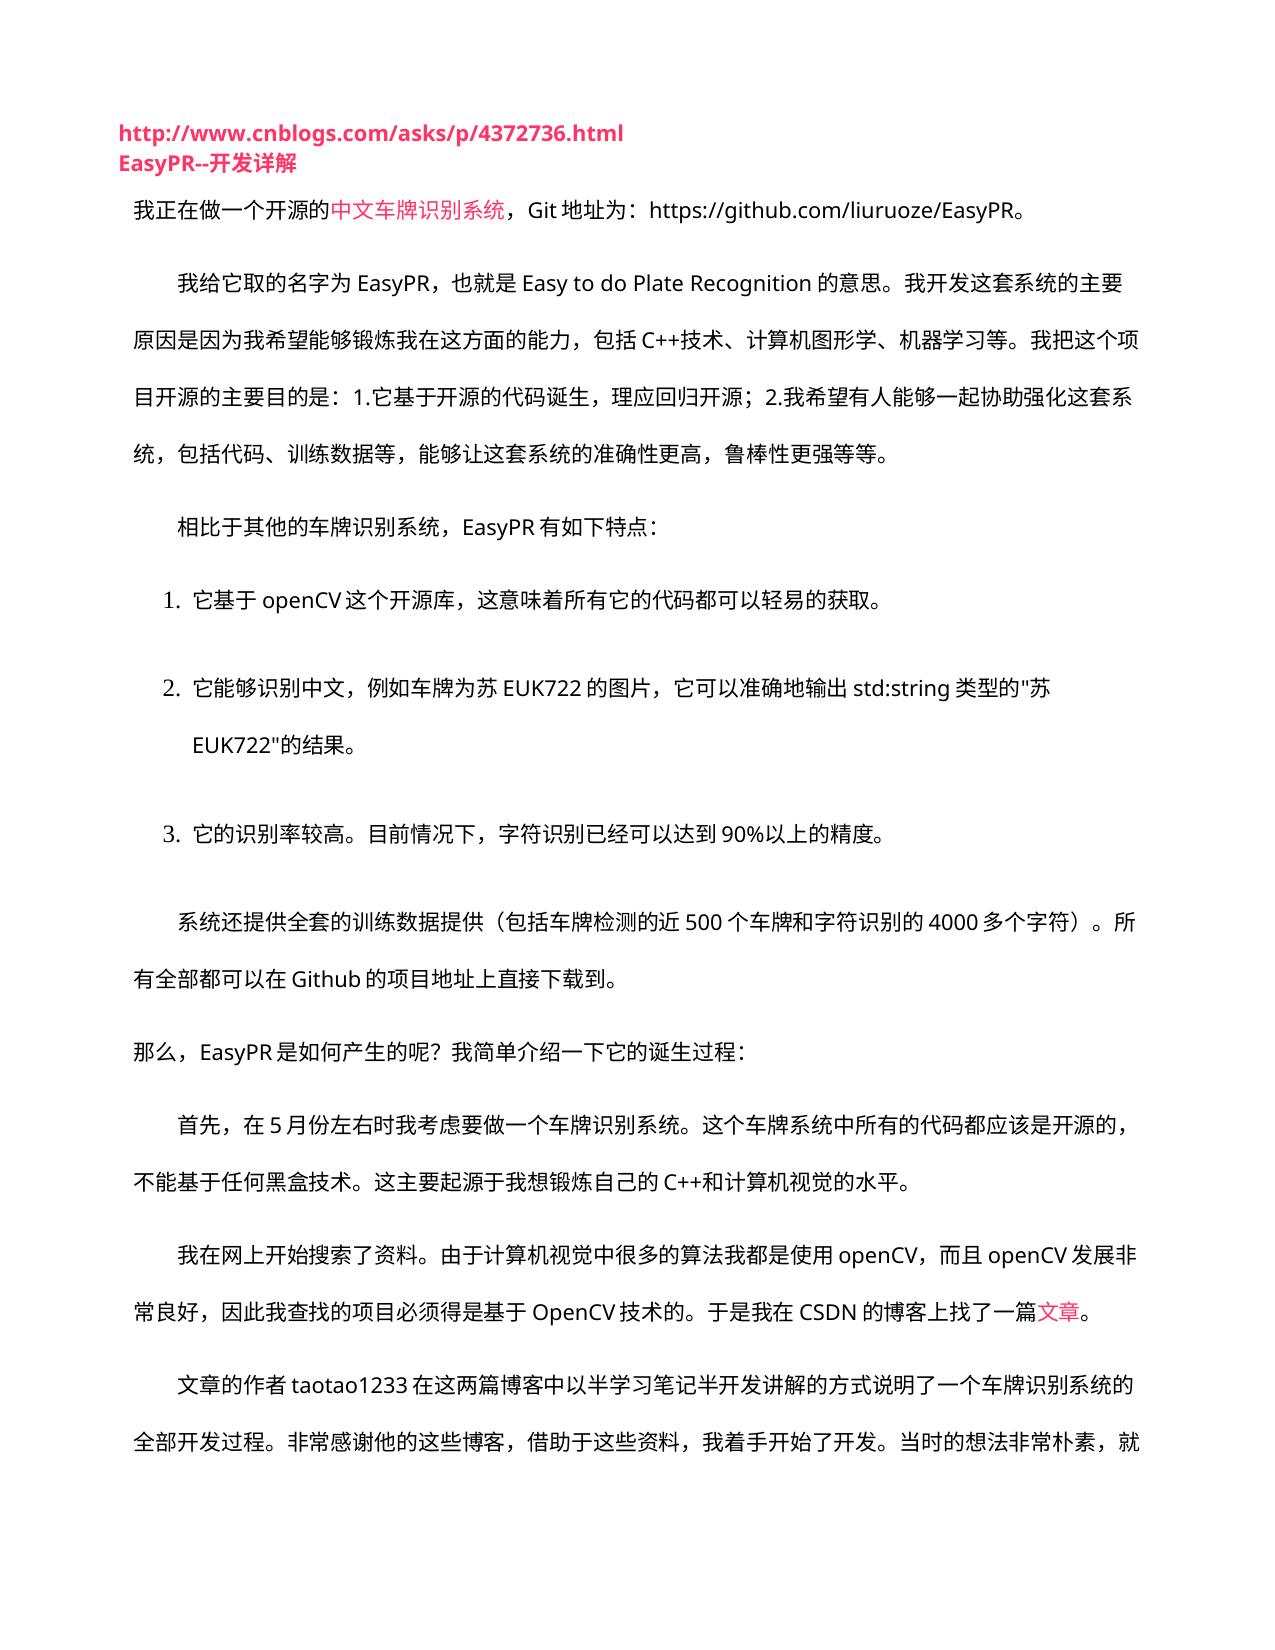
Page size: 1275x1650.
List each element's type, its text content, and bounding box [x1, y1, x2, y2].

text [134, 1368, 1141, 1456]
text 我正在做一个开源的中文车牌识别系统，Git地址为：https://github.com/liuruoze/EasyPR。 [134, 193, 1141, 225]
list 它能够识别中文，例如车牌为苏EUK722的图片，它可以准确地输出std:string类型的"苏EUK722"的结果。 [162, 671, 1157, 760]
text 那么，EasyPR是如何产生的呢？我简单介绍一下它的诞生过程： [134, 1035, 1141, 1067]
text 我在网上开始搜索了资料。由于计算机视觉中很多的算法我都是使用openCV，而且openCV发展非常良好，因此我查找的项目必须得是基于OpenCV技术的。于是我在CSDN的博客上找了一篇文章。 [134, 1238, 1141, 1327]
text 系统还提供全套的训练数据提供（包括车牌检测的近500个车牌和字符识别的4000多个字符）。所有全部都可以在Github的项目地址上直接下载到。 [134, 905, 1141, 994]
text 我给它取的名字为EasyPR，也就是Easy to do Plate Recognition的意思。我开发这套系统的主要原因是因为我希望能够锻炼我在这方面的能力，包括C++技术、计算机图形学、机器学习等。我把这个项目开源的主要目的是：1.它基于开源的代码诞生，理应回归开源；2.我希望有人能够一起协助强化这套系统，包括代码、训练数据等，能够让这套系统的准确性更高，鲁棒性更强等等。 [134, 266, 1141, 469]
text EasyPR--开发详解 [118, 148, 1157, 178]
text 首先，在5月份左右时我考虑要做一个车牌识别系统。这个车牌系统中所有的代码都应该是开源的，不能基于任何黑盒技术。这主要起源于我想锻炼自己的C++和计算机视觉的水平。 [134, 1108, 1141, 1197]
list 它基于openCV这个开源库，这意味着所有它的代码都可以轻易的获取。 [162, 583, 1157, 614]
list 它的识别率较高。目前情况下，字符识别已经可以达到90%以上的精度。 [162, 817, 1157, 848]
text 相比于其他的车牌识别系统，EasyPR有如下特点： [134, 510, 1141, 542]
text http://www.cnblogs.com/asks/p/4372736.html [118, 118, 1157, 148]
